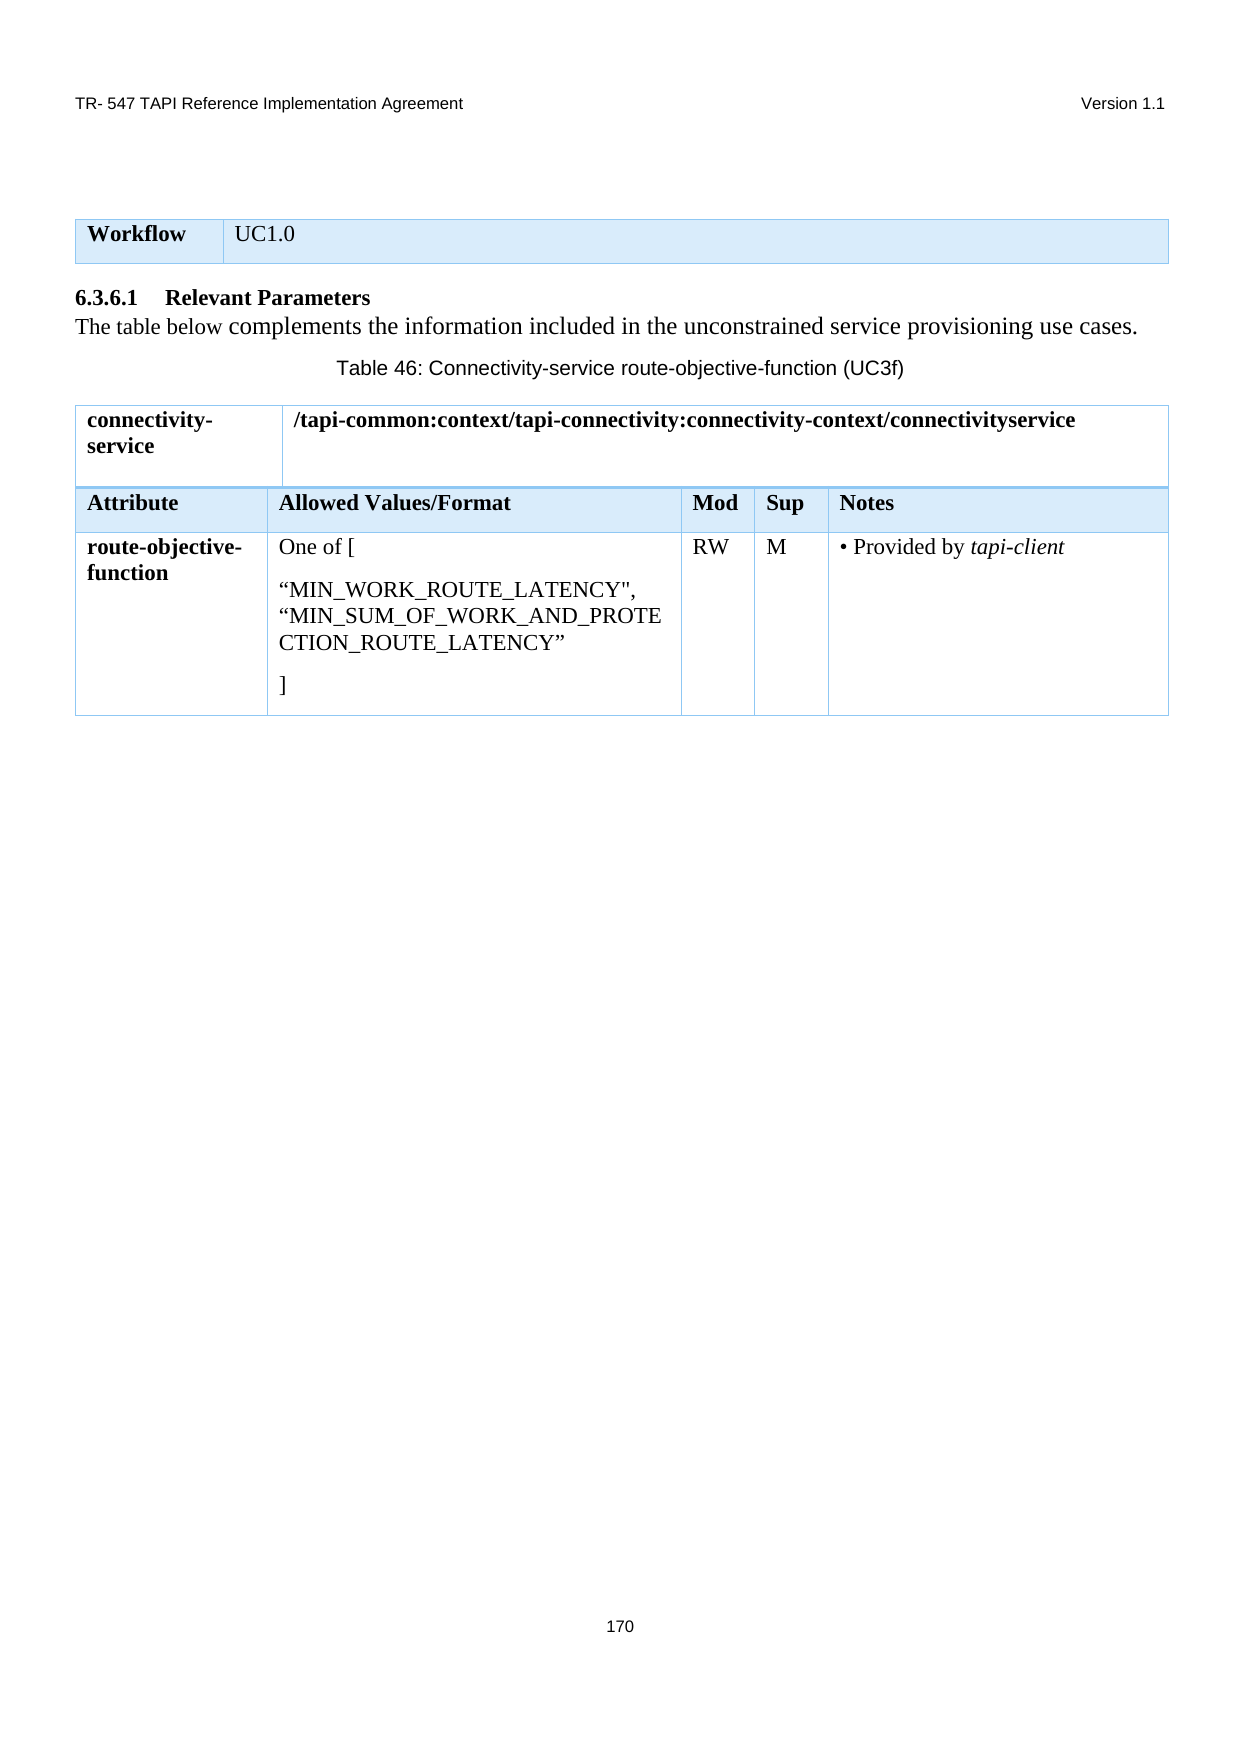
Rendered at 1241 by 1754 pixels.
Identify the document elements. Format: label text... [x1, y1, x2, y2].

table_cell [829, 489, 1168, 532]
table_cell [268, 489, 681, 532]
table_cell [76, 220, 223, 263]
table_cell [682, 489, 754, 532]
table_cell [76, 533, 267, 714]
text The table below complements the information included in the unconstrained service provisioning use cases. [75, 311, 1165, 339]
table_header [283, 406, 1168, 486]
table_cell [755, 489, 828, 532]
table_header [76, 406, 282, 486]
text Table 46: Connectivity-service route-objective-function (UC3f) [75, 356, 1165, 380]
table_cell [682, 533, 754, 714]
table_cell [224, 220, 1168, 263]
subtitle Relevant Parameters [75, 284, 1165, 311]
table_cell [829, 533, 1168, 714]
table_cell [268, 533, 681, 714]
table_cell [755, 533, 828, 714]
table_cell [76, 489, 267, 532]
